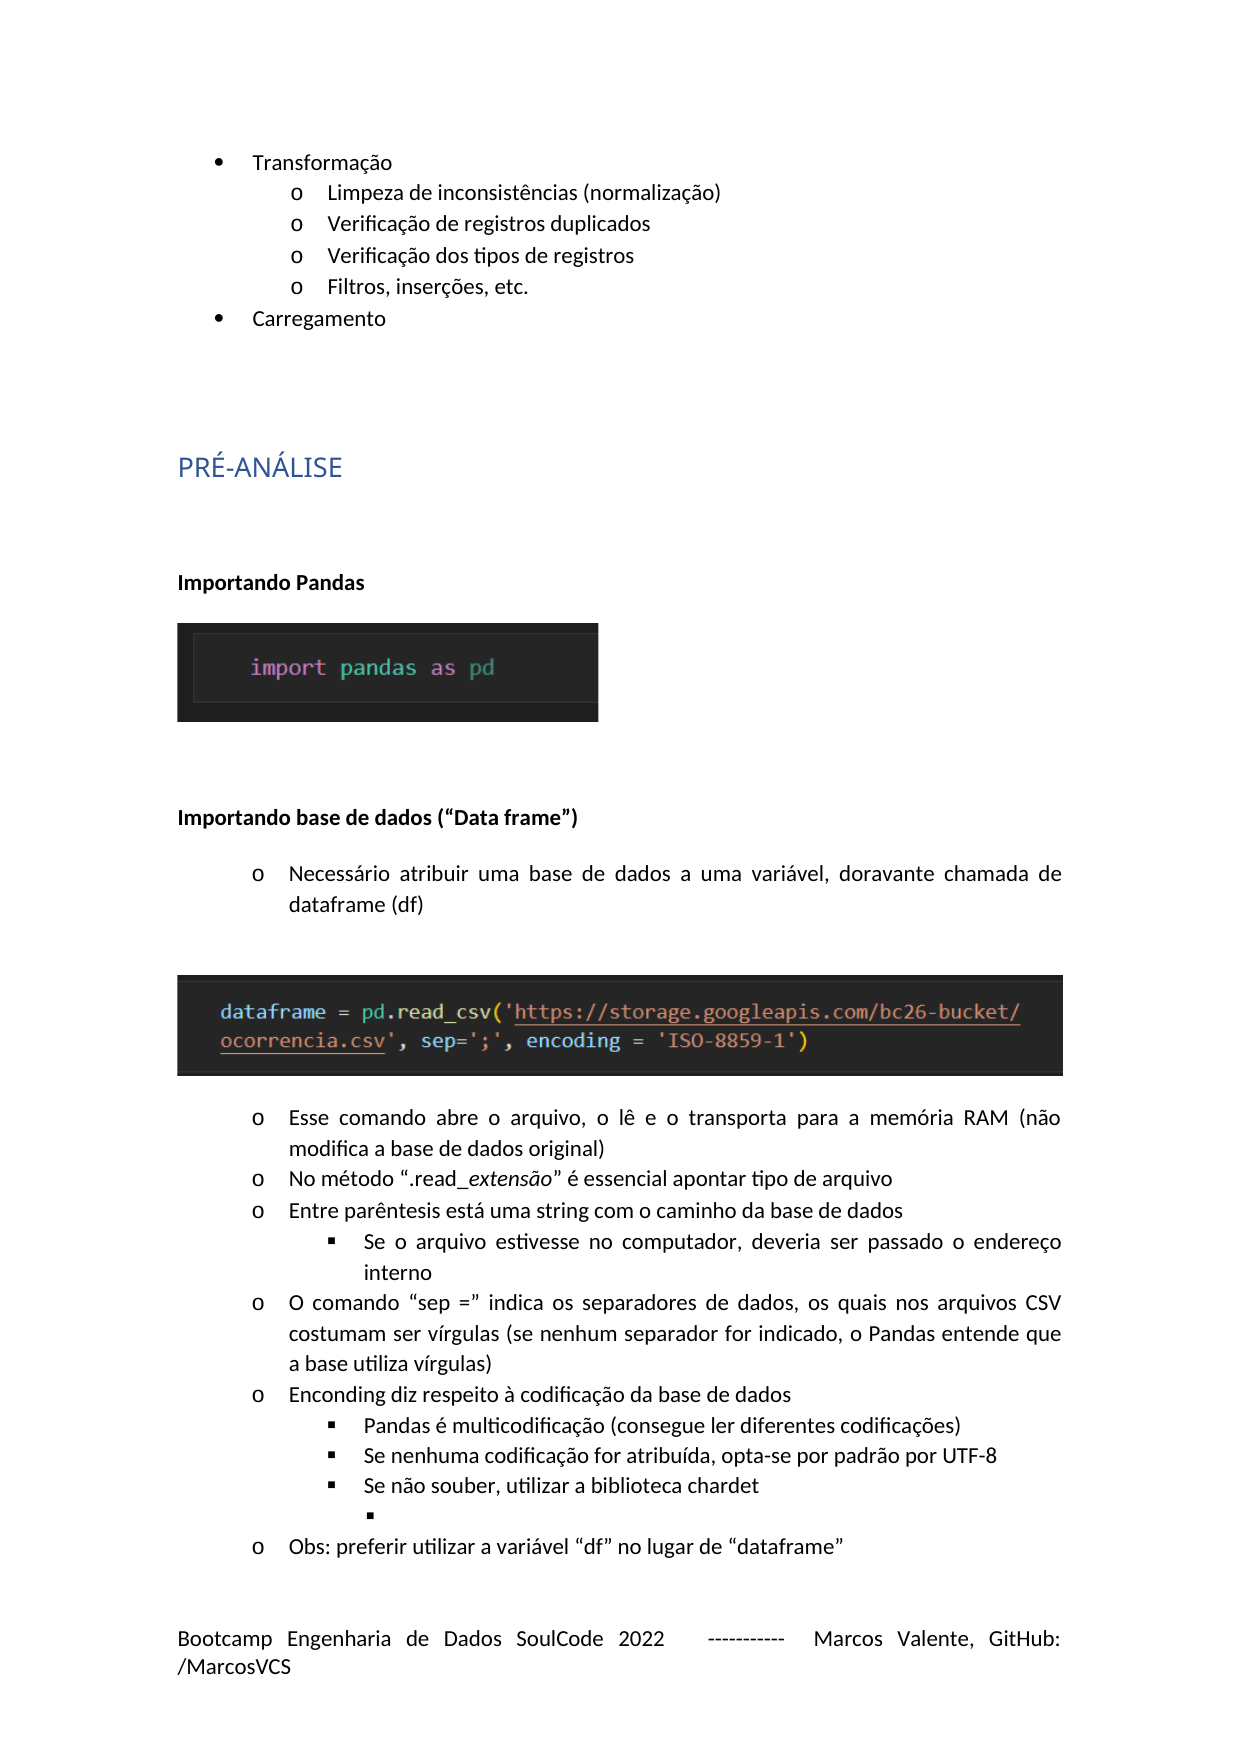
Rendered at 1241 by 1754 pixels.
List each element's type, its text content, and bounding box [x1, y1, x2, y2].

list Obs: preferir utilizar a variável “df” no lugar de “dataframe” [251, 1532, 1063, 1561]
list Transformação [215, 148, 1063, 176]
picture [177, 623, 599, 722]
list Filtros, inserções, etc. [290, 272, 1063, 301]
list Verificação de registros duplicados [290, 209, 1063, 238]
list Entre parêntesis está uma string com o caminho da base de dados [251, 1196, 1063, 1225]
list No método “.read_extensão” é essencial apontar tipo de arquivo [251, 1164, 1063, 1194]
list Verificação dos tipos de registros [290, 241, 1063, 270]
list Necessário atribuir uma base de dados a uma variável, doravante chamada de dataframe (df) [251, 859, 1063, 918]
list Se não souber, utilizar a biblioteca chardet [326, 1472, 1063, 1499]
list Se o arquivo estivesse no computador, deveria ser passado o endereço interno [326, 1227, 1063, 1286]
subtitle PRÉ-ANÁLISE [177, 448, 1063, 485]
list Enconding diz respeito à codificação da base de dados [251, 1380, 1063, 1409]
picture [177, 975, 1063, 1076]
text Importando base de dados (“Data frame”) [177, 803, 1063, 832]
list Carregamento [215, 304, 1063, 332]
list Se nenhuma codificação for atribuída, opta-se por padrão por UTF-8 [326, 1441, 1063, 1469]
list O comando “sep =” indica os separadores de dados, os quais nos arquivos CSV costumam ser vírgulas (se nenhum separador for indicado, o Pandas entende que a base utiliza vírgulas) [251, 1288, 1063, 1377]
list Esse comando abre o arquivo, o lê e o transporta para a memória RAM (não modifica a base de dados original) [251, 1103, 1063, 1162]
list Limpeza de inconsistências (normalização) [290, 178, 1063, 207]
text Importando Pandas [177, 568, 1063, 596]
list Pandas é multicodificação (consegue ler diferentes codificações) [326, 1411, 1063, 1439]
